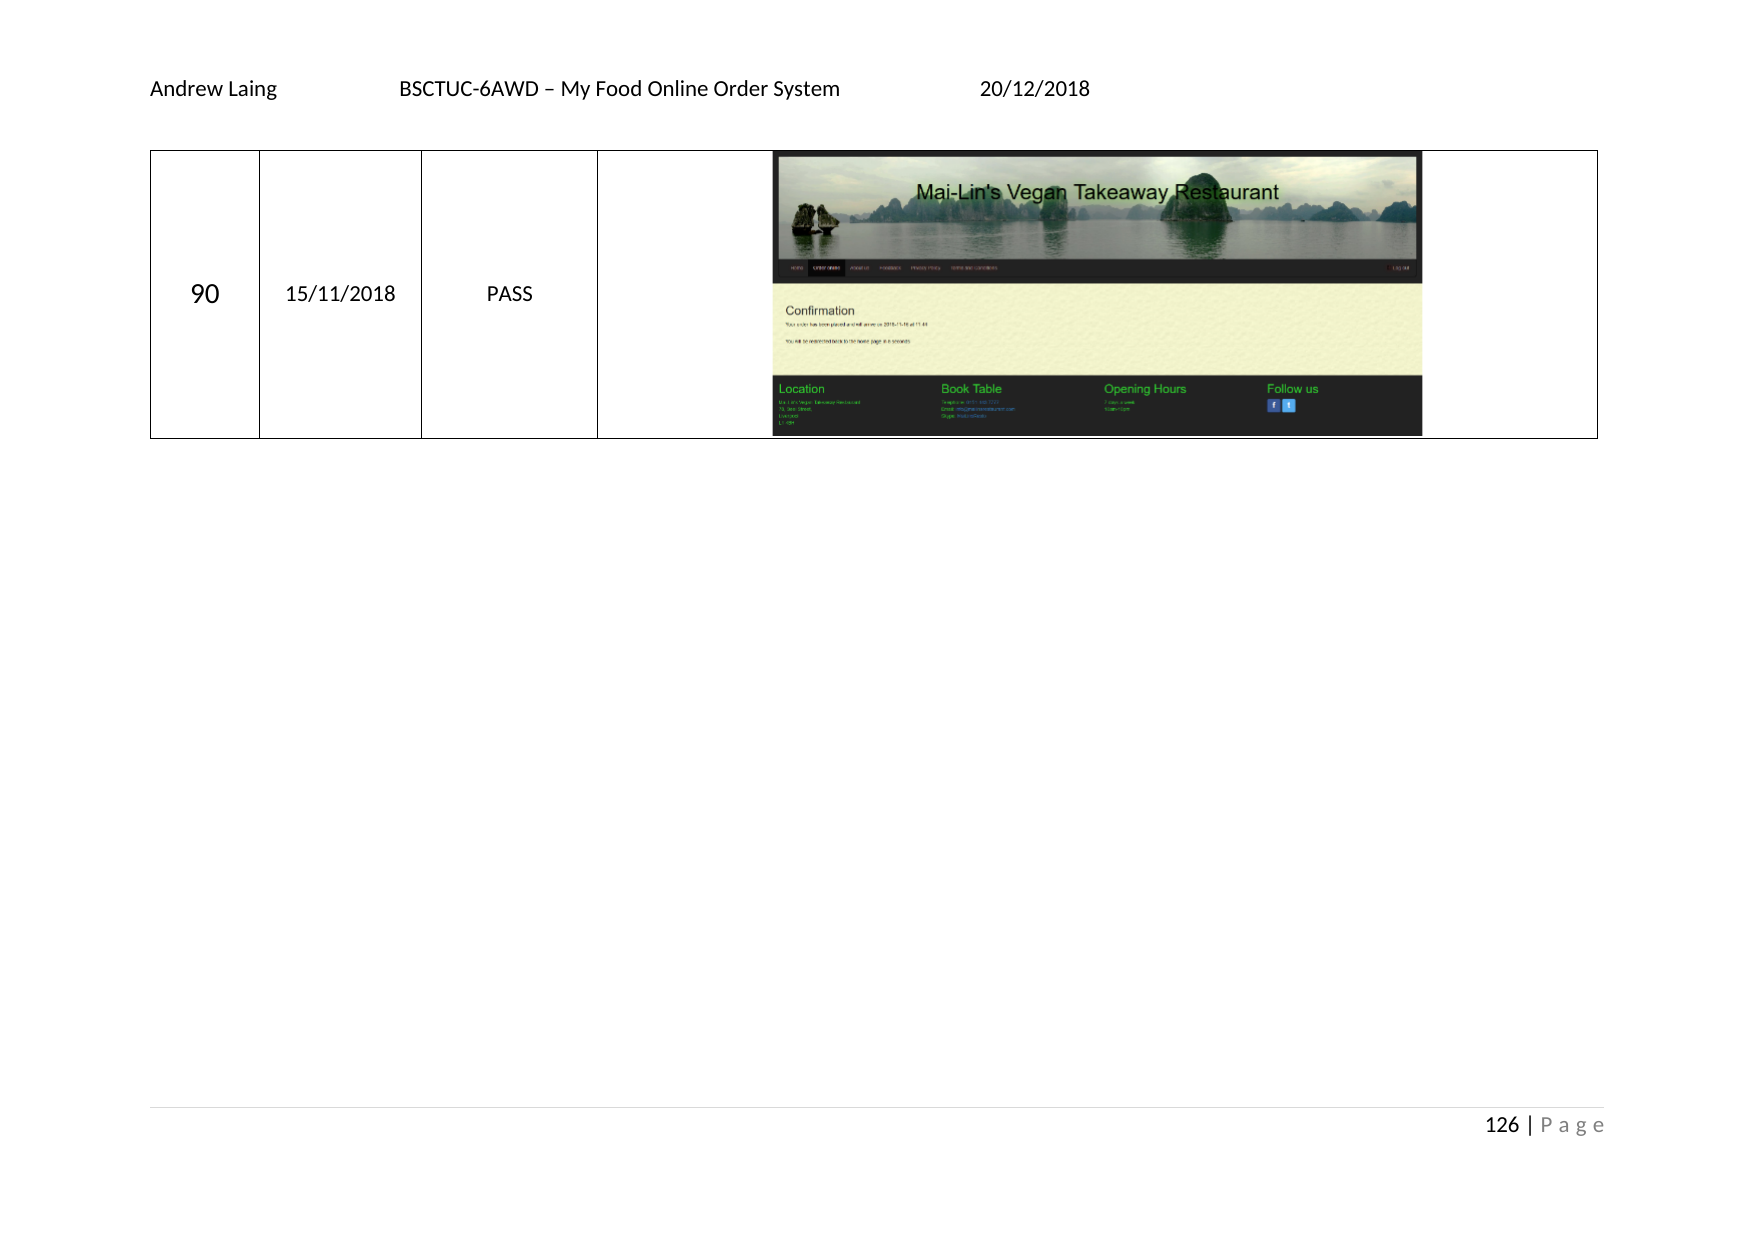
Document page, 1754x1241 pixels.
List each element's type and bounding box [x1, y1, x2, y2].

picture [772, 151, 1423, 436]
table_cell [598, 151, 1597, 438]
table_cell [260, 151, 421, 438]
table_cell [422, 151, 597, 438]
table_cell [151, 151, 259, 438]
